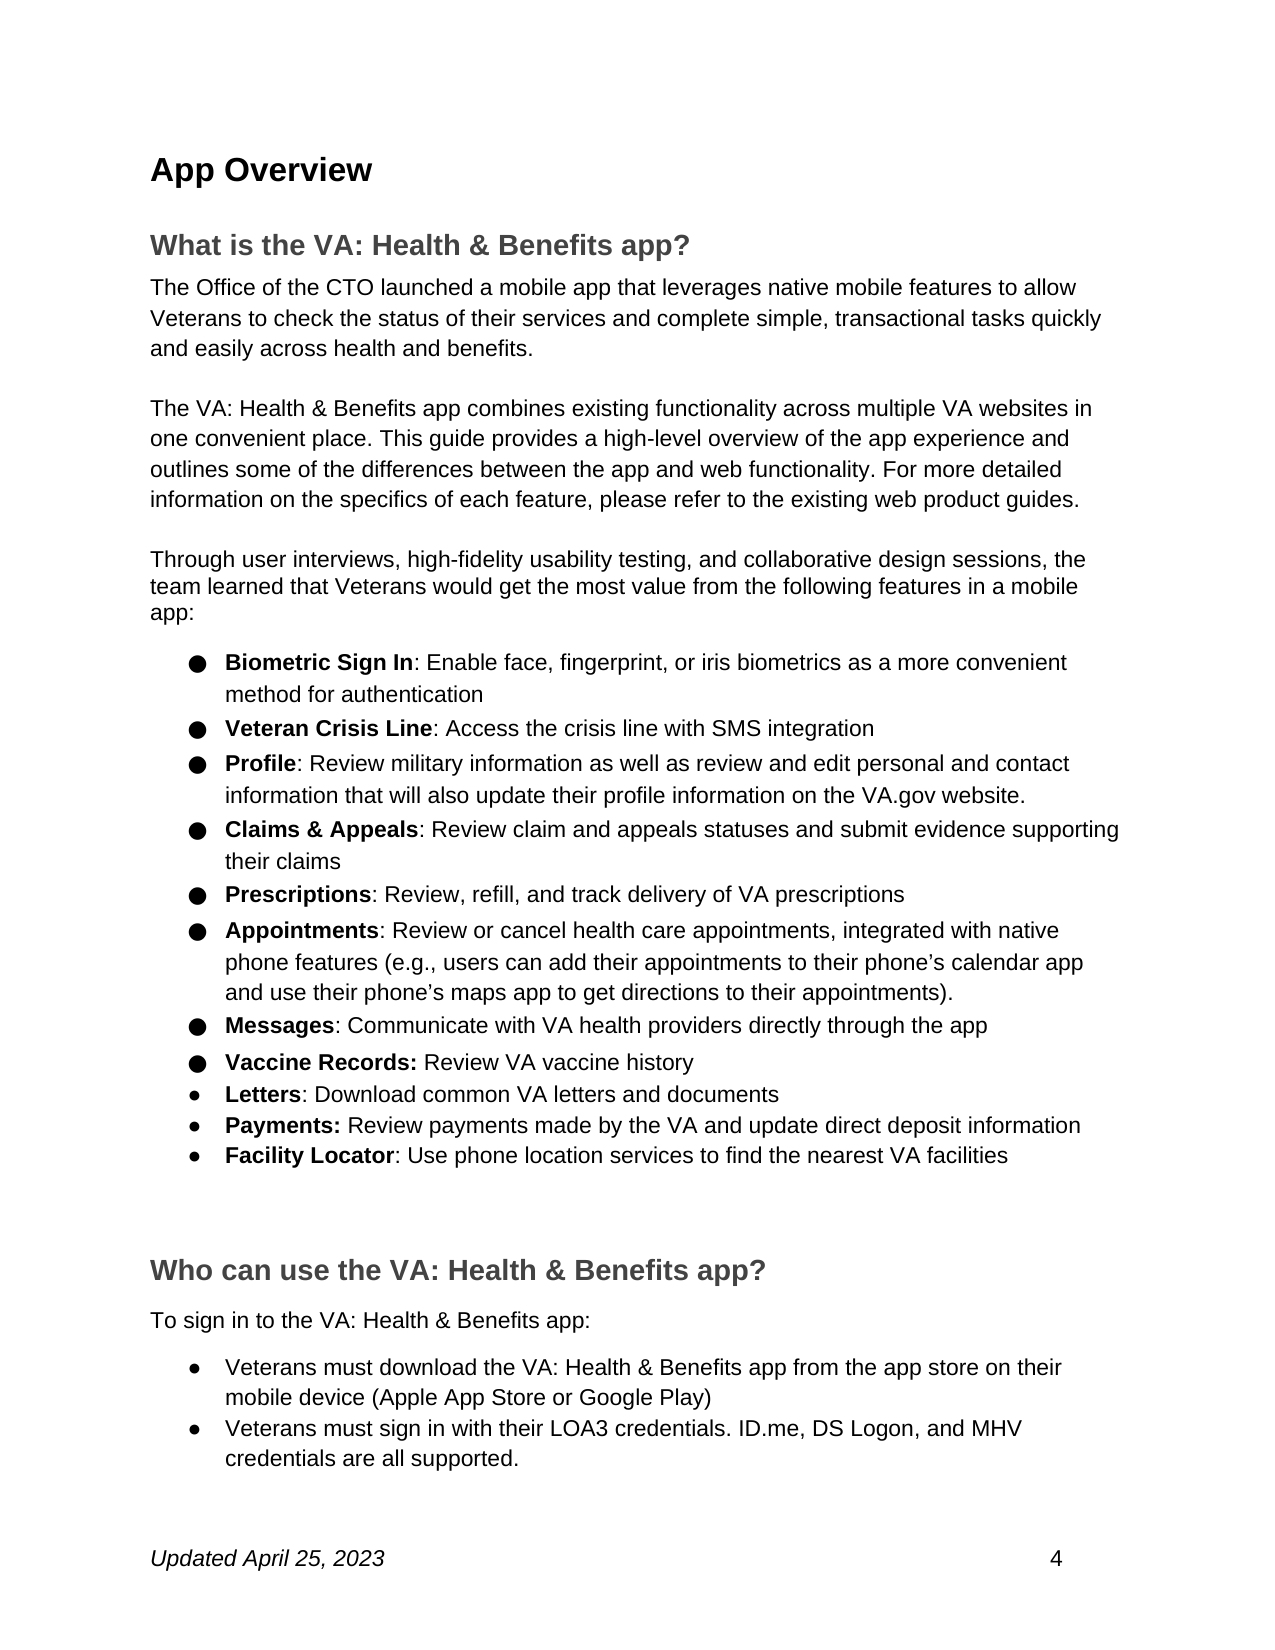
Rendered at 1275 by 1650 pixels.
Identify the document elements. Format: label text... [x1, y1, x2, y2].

list Appointments: Review or cancel health care appointments, integrated with native phone features (e.g., users can add their appointments to their phone’s calendar app and use their phone’s maps app to get directions to their appointments). [187, 914, 1125, 1006]
text The VA: Health & Benefits app combines existing functionality across multiple VA websites in one convenient place. This guide provides a high-level overview of the app experience and outlines some of the differences between the app and web functionality. For more detailed information on the specifics of each feature, please refer to the existing web product guides. [150, 395, 1125, 512]
list Vaccine Records: Review VA vaccine history [187, 1045, 1125, 1077]
list Payments: Review payments made by the VA and update direct deposit information [187, 1112, 1125, 1138]
list Profile: Review military information as well as review and edit personal and contact information that will also update their profile information on the VA.gov website. [187, 747, 1125, 809]
subtitle App Overview [150, 150, 1125, 188]
list Veterans must download the VA: Health & Benefits app from the app store on their mobile device (Apple App Store or Google Play) [187, 1354, 1125, 1411]
list Biometric Sign In: Enable face, fingerprint, or iris biometrics as a more convenient method for authentication [187, 646, 1125, 708]
list Veteran Crisis Line: Access the crisis line with SMS integration [187, 711, 1125, 743]
subtitle Who can use the VA: Health & Benefits app? [150, 1252, 1125, 1286]
list Prescriptions: Review, refill, and track delivery of VA prescriptions [187, 878, 1125, 909]
text To sign in to the VA: Health & Benefits app: [150, 1307, 1125, 1333]
text Through user interviews, high-fidelity usability testing, and collaborative design sessions, the team learned that Veterans would get the most value from the following features in a mobile app: [150, 546, 1125, 625]
list Facility Locator: Use phone location services to find the nearest VA facilities [187, 1142, 1125, 1168]
text The Office of the CTO launched a mobile app that leverages native mobile features to allow Veterans to check the status of their services and complete simple, transactional tasks quickly and easily across health and benefits. [150, 274, 1125, 361]
list Claims & Appeals: Review claim and appeals statuses and submit evidence supporting their claims [187, 813, 1125, 874]
list Messages: Communicate with VA health providers directly through the app [187, 1009, 1125, 1041]
list Letters: Download common VA letters and documents [187, 1081, 1125, 1108]
list Veterans must sign in with their LOA3 credentials. ID.me, DS Logon, and MHV credentials are all supported. [187, 1414, 1125, 1471]
subtitle What is the VA: Health & Benefits app? [150, 227, 1125, 261]
